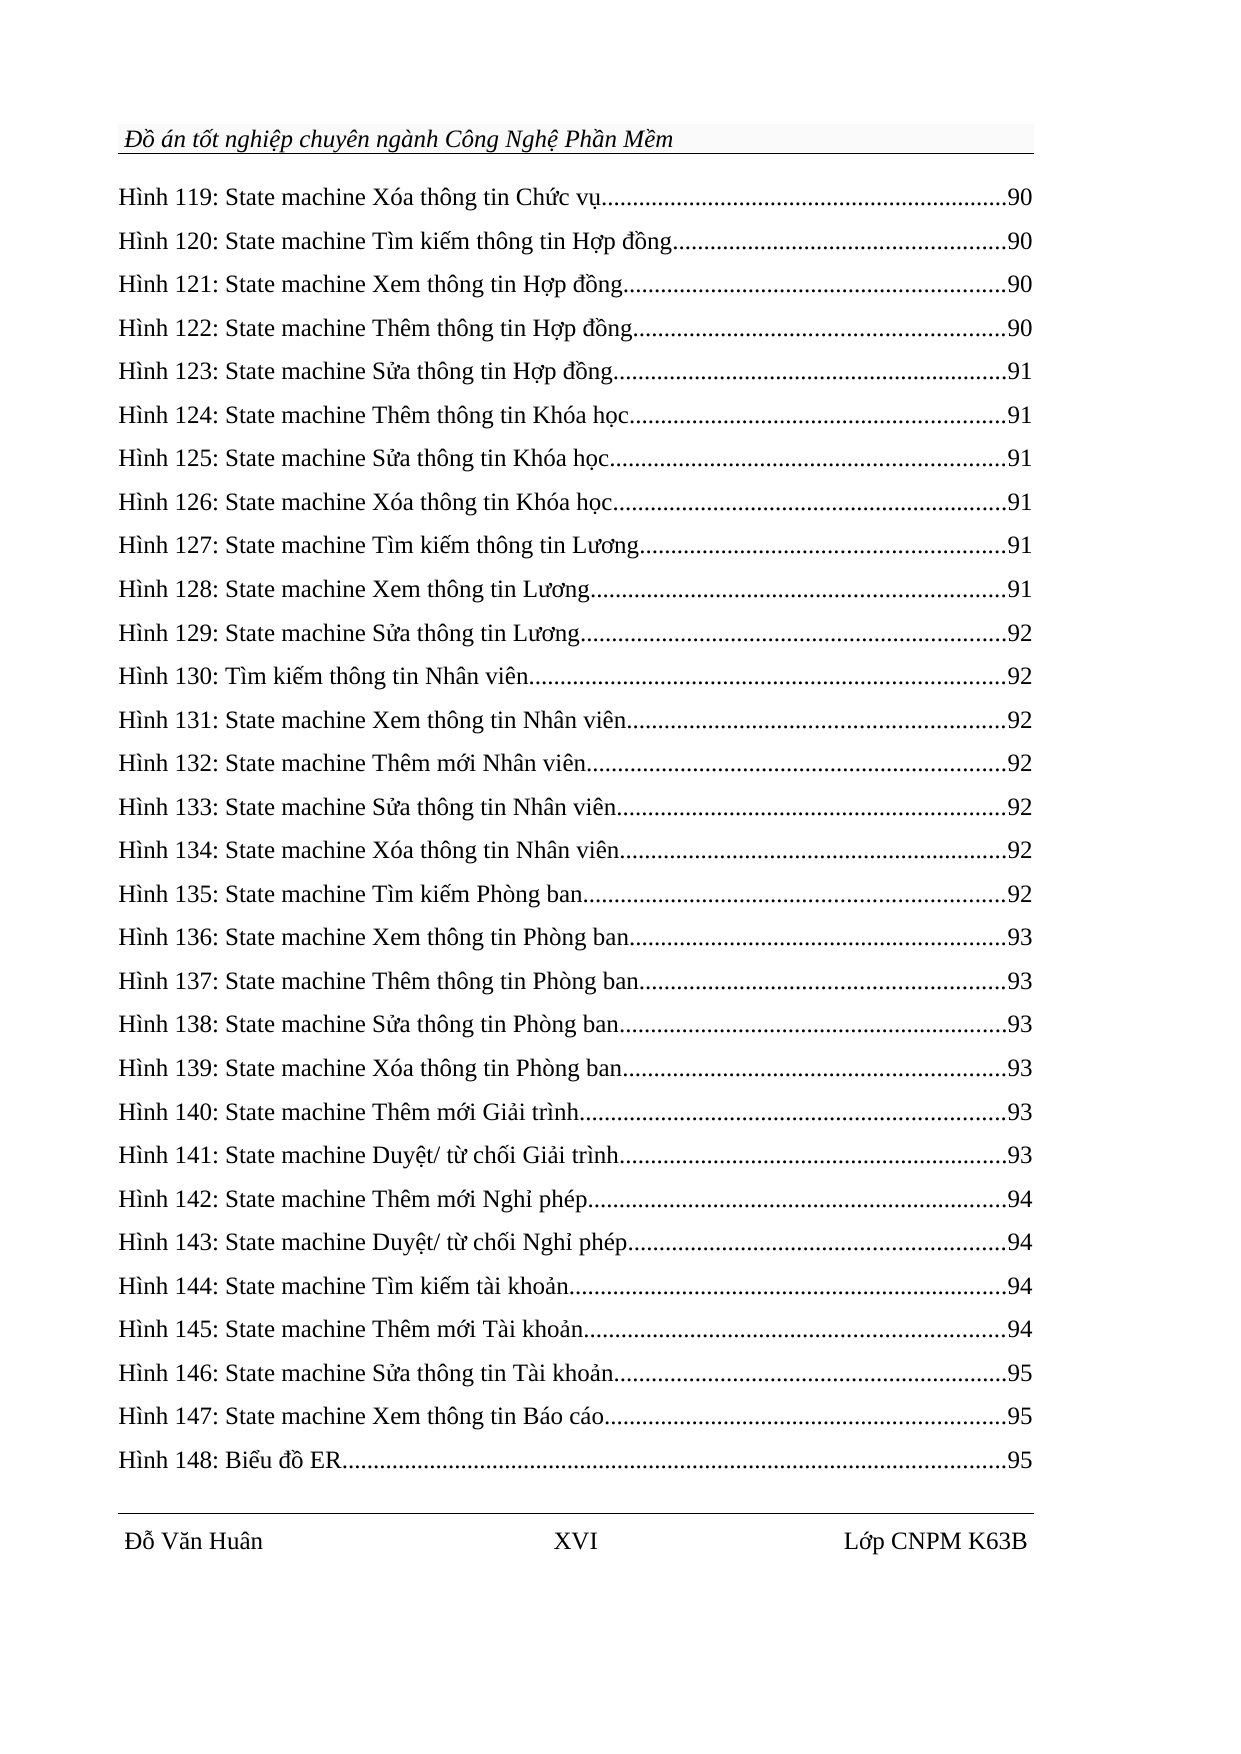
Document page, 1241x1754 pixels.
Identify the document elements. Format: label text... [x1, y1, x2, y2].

text Hình 133: State machine Sửa thông tin Nhân viên 92 [118, 792, 1033, 821]
text Hình 120: State machine Tìm kiếm thông tin Hợp đồng 90 [118, 226, 1033, 254]
text Hình 126: State machine Xóa thông tin Khóa học 91 [118, 487, 1033, 516]
text Hình 140: State machine Thêm mới Giải trình 93 [118, 1097, 1033, 1125]
text Hình 124: State machine Thêm thông tin Khóa học 91 [118, 400, 1033, 429]
text Hình 139: State machine Xóa thông tin Phòng ban 93 [118, 1053, 1033, 1082]
text Hình 148: Biểu đồ ER 95 [118, 1445, 1033, 1474]
text Hình 127: State machine Tìm kiếm thông tin Lương 91 [118, 531, 1033, 559]
text Hình 137: State machine Thêm thông tin Phòng ban 93 [118, 966, 1033, 995]
text Hình 135: State machine Tìm kiếm Phòng ban 92 [118, 879, 1033, 908]
text Hình 143: State machine Duyệt/ từ chối Nghỉ phép 94 [118, 1227, 1033, 1256]
text Hình 138: State machine Sửa thông tin Phòng ban 93 [118, 1009, 1033, 1038]
text Hình 122: State machine Thêm thông tin Hợp đồng 90 [118, 313, 1033, 342]
text Hình 128: State machine Xem thông tin Lương 91 [118, 574, 1033, 603]
text Hình 119: State machine Xóa thông tin Chức vụ 90 [118, 182, 1033, 211]
text Hình 123: State machine Sửa thông tin Hợp đồng 91 [118, 356, 1033, 385]
text Hình 134: State machine Xóa thông tin Nhân viên 92 [118, 835, 1033, 864]
text Hình 145: State machine Thêm mới Tài khoản 94 [118, 1314, 1033, 1343]
text Hình 125: State machine Sửa thông tin Khóa học 91 [118, 443, 1033, 472]
text Hình 146: State machine Sửa thông tin Tài khoản 95 [118, 1358, 1033, 1387]
text Hình 141: State machine Duyệt/ từ chối Giải trình 93 [118, 1140, 1033, 1169]
text Hình 136: State machine Xem thông tin Phòng ban 93 [118, 922, 1033, 951]
text Hình 147: State machine Xem thông tin Báo cáo 95 [118, 1401, 1033, 1430]
text Hình 130: Tìm kiếm thông tin Nhân viên 92 [118, 661, 1033, 690]
text Hình 144: State machine Tìm kiếm tài khoản 94 [118, 1271, 1033, 1299]
text Hình 132: State machine Thêm mới Nhân viên 92 [118, 748, 1033, 777]
text Hình 121: State machine Xem thông tin Hợp đồng 90 [118, 269, 1033, 298]
text Hình 131: State machine Xem thông tin Nhân viên 92 [118, 705, 1033, 733]
text Hình 142: State machine Thêm mới Nghỉ phép 94 [118, 1184, 1033, 1212]
text Hình 129: State machine Sửa thông tin Lương 92 [118, 618, 1033, 646]
